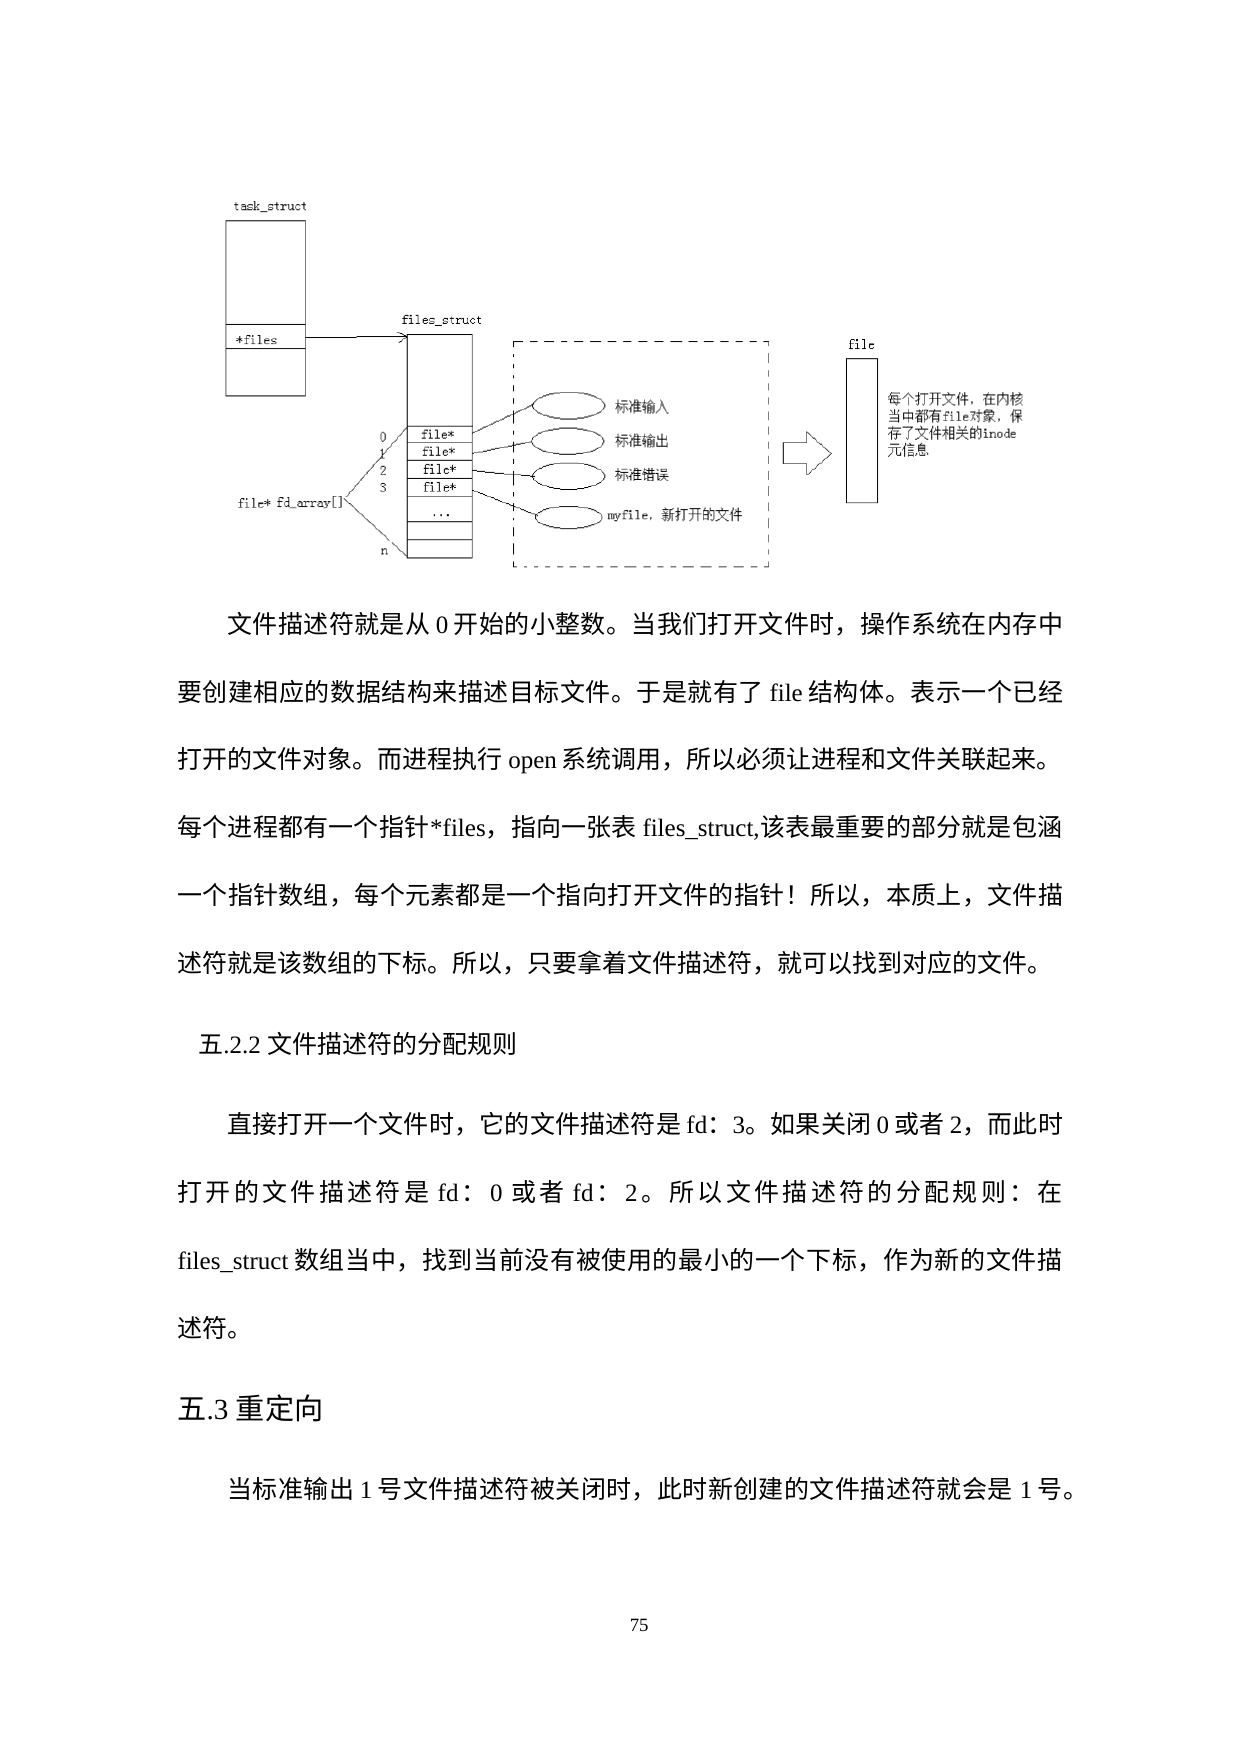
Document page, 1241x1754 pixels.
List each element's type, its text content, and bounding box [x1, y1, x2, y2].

subtitle 文件描述符的分配规则 [177, 1008, 1063, 1076]
subtitle 重定向 [177, 1373, 1063, 1441]
text 直接打开一个文件时，它的文件描述符是fd：3。如果关闭0或者2，而此时打开的文件描述符是fd：0或者fd：2。所以文件描述符的分配规则：在files_struct数组当中，找到当前没有被使用的最小的一个下标，作为新的文件描述符。 [177, 1089, 1063, 1360]
picture [209, 180, 1032, 584]
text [177, 1453, 1063, 1521]
text 文件描述符就是从0开始的小整数。当我们打开文件时，操作系统在内存中要创建相应的数据结构来描述目标文件。于是就有了file结构体。表示一个已经打开的文件对象。而进程执行open系统调用，所以必须让进程和文件关联起来。每个进程都有一个指针*files，指向一张表files_struct,该表最重要的部分就是包涵一个指针数组，每个元素都是一个指向打开文件的指针！所以，本质上，文件描述符就是该数组的下标。所以，只要拿着文件描述符，就可以找到对应的文件。 [177, 588, 1063, 996]
